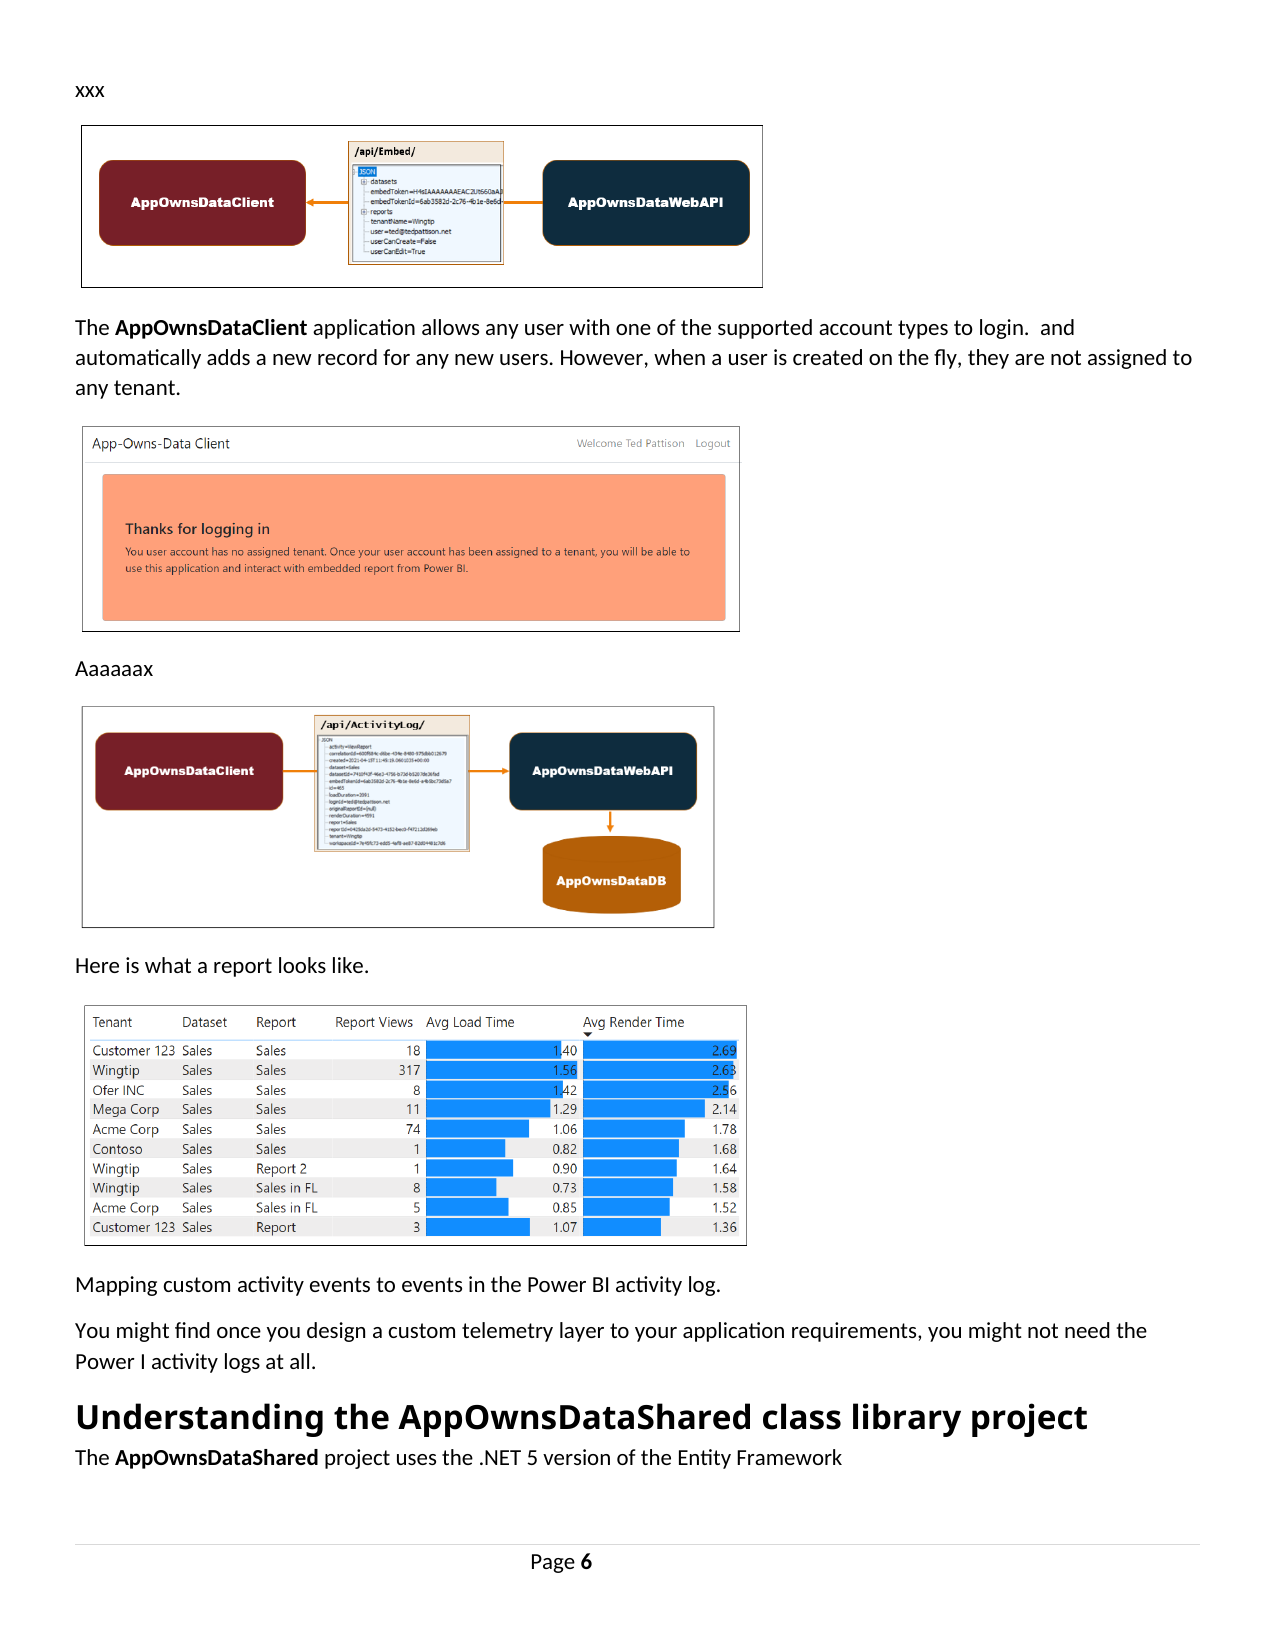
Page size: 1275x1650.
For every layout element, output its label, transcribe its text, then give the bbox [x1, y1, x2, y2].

text You might find once you design a custom telemetry layer to your application requirements, you might not need the Power I activity logs at all. [75, 1317, 1200, 1375]
picture [75, 121, 768, 294]
text The AppOwnsDataShared project uses the .NET 5 version of the Entity Framework [75, 1443, 1200, 1471]
text Aaaaaax [75, 654, 1200, 682]
subtitle Understanding the AppOwnsDataShared class library project [75, 1394, 1200, 1439]
text Mapping custom activity events to events in the Power BI activity log. [75, 1270, 1200, 1298]
text Here is what a report looks like. [75, 951, 1200, 979]
text The AppOwnsDataClient application allows any user with one of the supported account types to login. and automatically adds a new record for any new users. However, when a user is created on the fly, they are not assigned to any tenant. [75, 313, 1200, 401]
text xxx [75, 75, 1200, 103]
picture [75, 997, 753, 1251]
picture [75, 420, 744, 636]
picture [75, 701, 721, 933]
